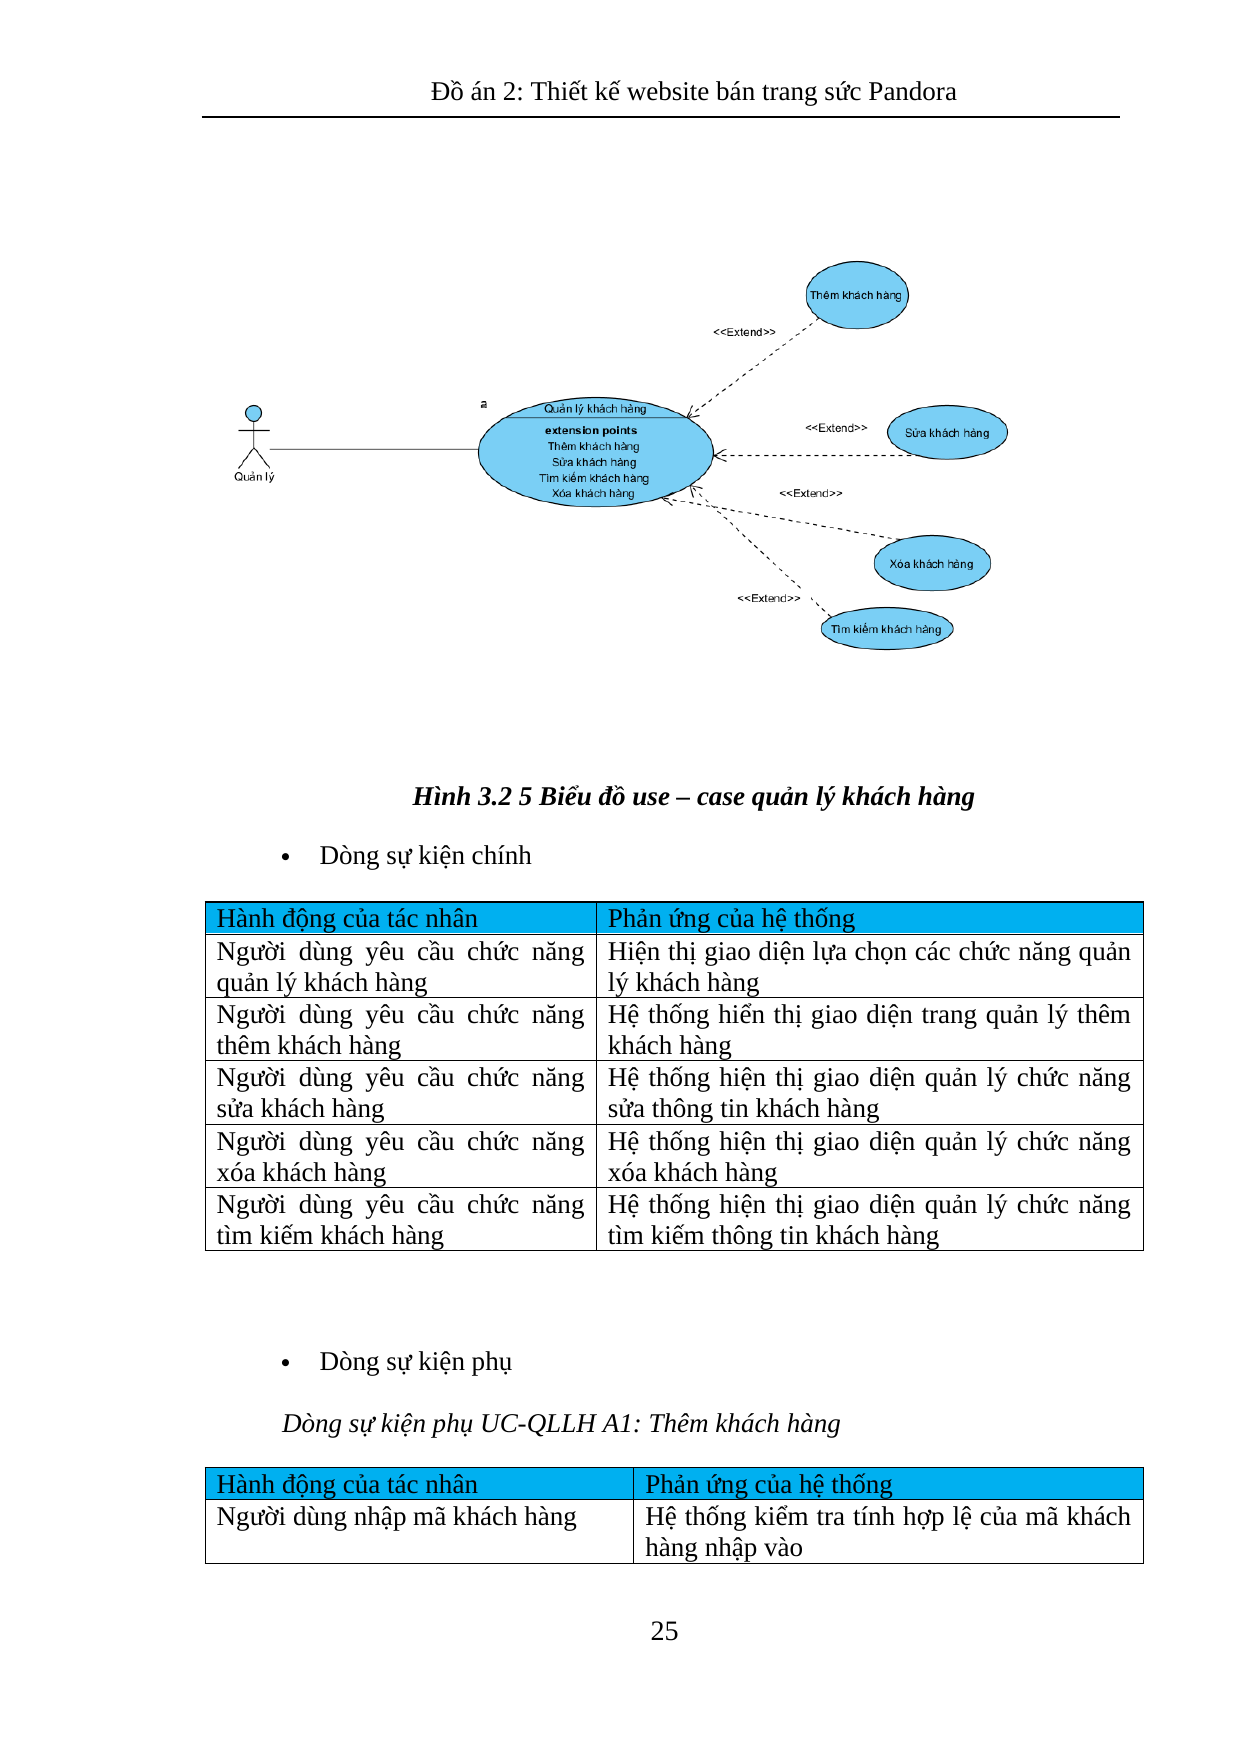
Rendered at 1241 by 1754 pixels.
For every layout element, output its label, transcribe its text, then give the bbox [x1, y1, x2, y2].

table_header Phản ứng của hệ thống [634, 1468, 1143, 1499]
list Dòng sự kiện chính [282, 839, 1122, 870]
table_cell Hệ thống hiện thị giao diện quản lý chức năng sửa thông tin khách hàng [597, 1061, 1143, 1123]
table_cell Người dùng yêu cầu chức năng tìm kiếm khách hàng [206, 1188, 596, 1250]
text Dòng sự kiện phụ UC-QLLH A1: Thêm khách hàng [282, 1407, 1122, 1438]
table_header Hành động của tác nhân [206, 903, 596, 933]
table_header Hành động của tác nhân [206, 1468, 633, 1499]
table_cell Hiện thị giao diện lựa chọn các chức năng quản lý khách hàng [597, 935, 1143, 997]
table_cell Người dùng yêu cầu chức năng sửa khách hàng [206, 1061, 596, 1123]
table_cell Hệ thống hiển thị giao diện trang quản lý thêm khách hàng [597, 998, 1143, 1060]
picture [206, 177, 1122, 727]
table_cell Hệ thống hiện thị giao diện quản lý chức năng tìm kiếm thông tin khách hàng [597, 1188, 1143, 1250]
table_cell Người dùng nhập mã khách hàng [206, 1500, 633, 1562]
table_cell Người dùng yêu cầu chức năng thêm khách hàng [206, 998, 596, 1060]
table_header Phản ứng của hệ thống [597, 903, 1143, 933]
table_cell Hệ thống hiện thị giao diện quản lý chức năng xóa khách hàng [597, 1125, 1143, 1187]
text Hình 3.2 5 Biểu đồ use – case quản lý khách hàng [207, 780, 1122, 811]
table_cell Người dùng yêu cầu chức năng quản lý khách hàng [206, 935, 596, 997]
list Dòng sự kiện phụ [282, 1345, 1122, 1376]
table_cell Người dùng yêu cầu chức năng xóa khách hàng [206, 1125, 596, 1187]
table_cell Hệ thống kiểm tra tính hợp lệ của mã khách hàng nhập vào [634, 1500, 1143, 1562]
